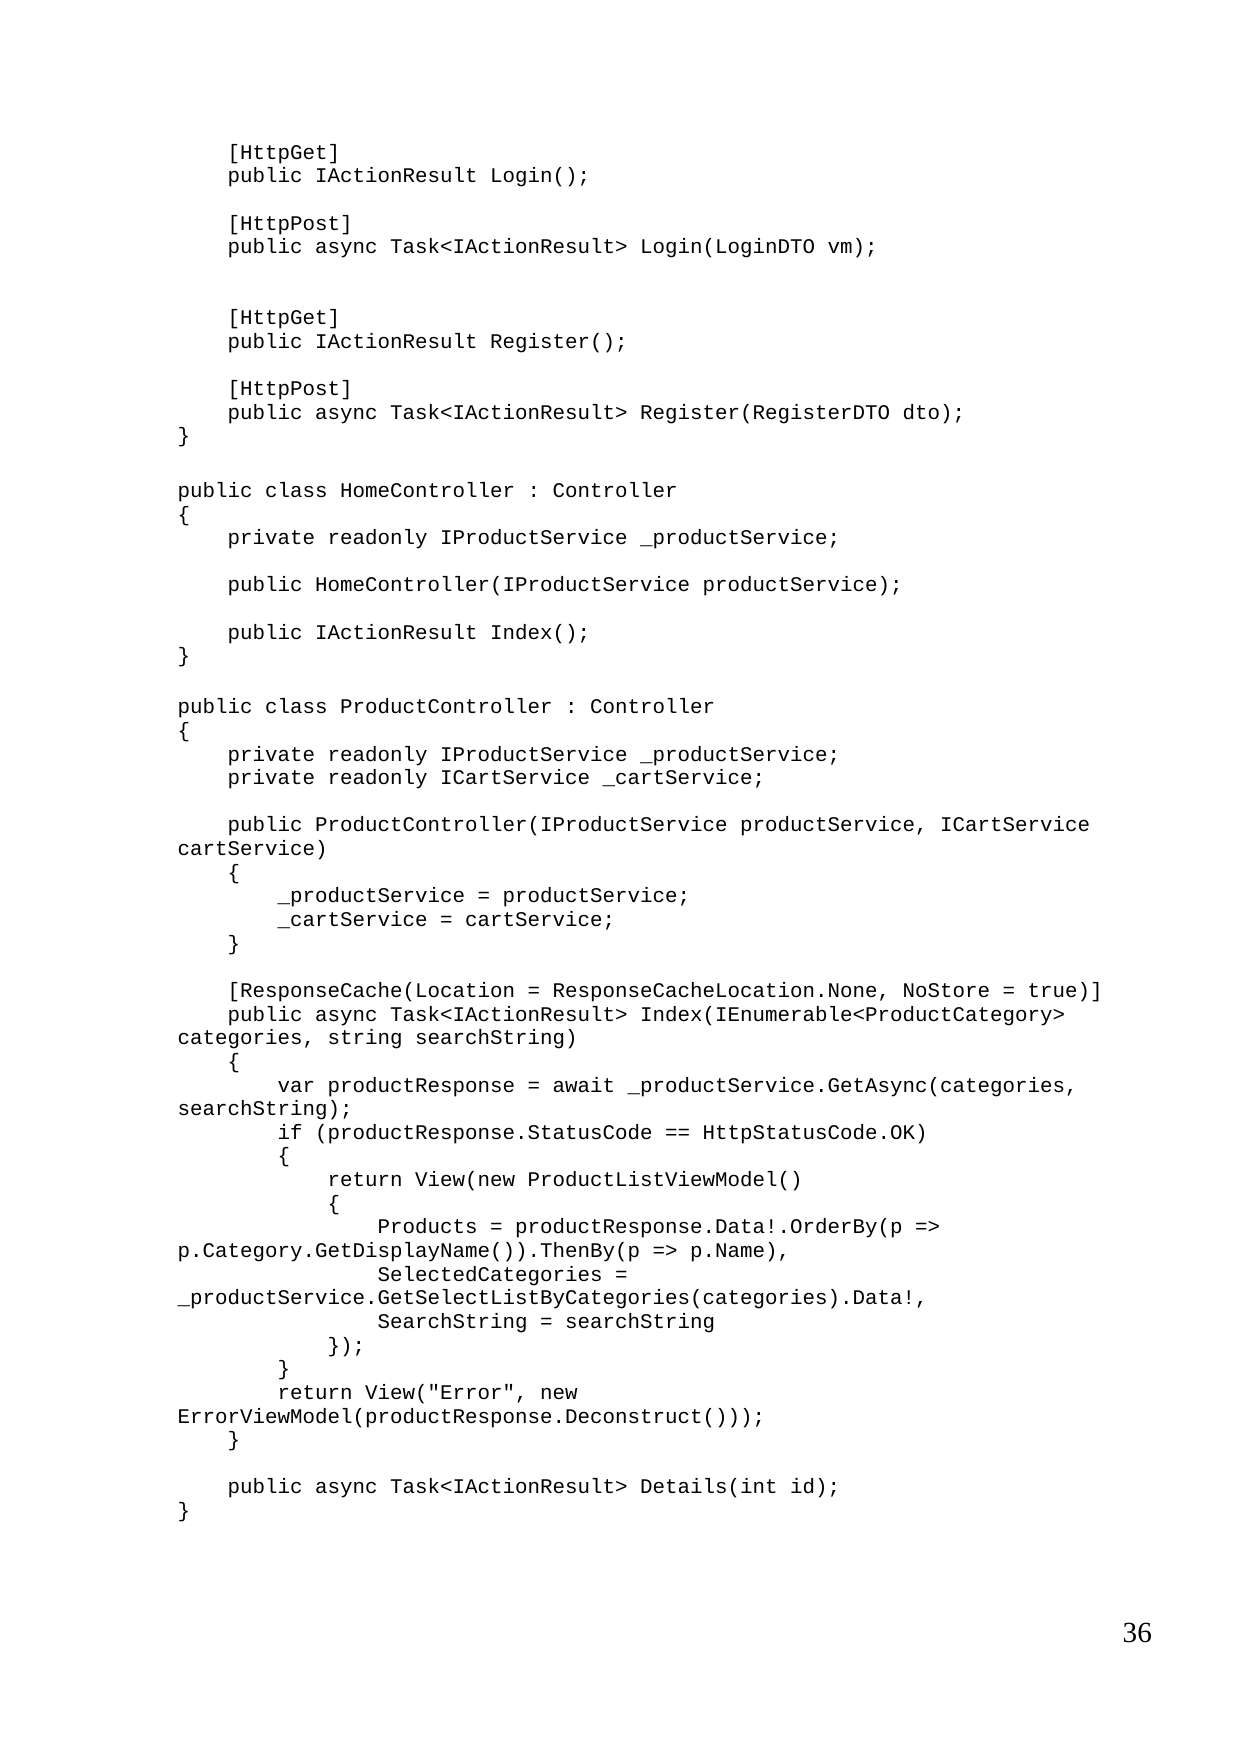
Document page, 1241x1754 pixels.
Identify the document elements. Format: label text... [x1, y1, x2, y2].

text SearchString = searchString [177, 1311, 1152, 1335]
text [HttpPost] [177, 378, 1152, 402]
text public HomeController(IProductService productService); [177, 574, 1152, 598]
text public IActionResult Register(); [177, 331, 1152, 354]
text } [177, 1429, 1152, 1453]
text { [177, 720, 1152, 743]
text public async Task<IActionResult> Register(RegisterDTO dto); [177, 402, 1152, 426]
text return View("Error", new ErrorViewModel(productResponse.Deconstruct())); [177, 1382, 1152, 1429]
text [ResponseCache(Location = ResponseCacheLocation.None, NoStore = true)] [177, 980, 1152, 1004]
text _productService = productService; [177, 885, 1152, 909]
text { [177, 862, 1152, 885]
text [HttpGet] [177, 142, 1152, 165]
text public class ProductController : Controller [177, 696, 1152, 720]
text private readonly ICartService _cartService; [177, 767, 1152, 791]
text } [177, 933, 1152, 956]
list } [177, 426, 1152, 449]
text _cartService = cartService; [177, 909, 1152, 933]
text { [177, 1051, 1152, 1074]
text [HttpPost] [177, 213, 1152, 236]
text public async Task<IActionResult> Details(int id); [177, 1477, 1152, 1500]
text public async Task<IActionResult> Login(LoginDTO vm); [177, 236, 1152, 260]
text private readonly IProductService _productService; [177, 527, 1152, 551]
text } [177, 1500, 1152, 1524]
text public IActionResult Index(); [177, 622, 1152, 645]
text private readonly IProductService _productService; [177, 743, 1152, 767]
text Products = productResponse.Data!.OrderBy(p => p.Category.GetDisplayName()).ThenBy(p => p.Name), [177, 1216, 1152, 1264]
text SelectedCategories = _productService.GetSelectListByCategories(categories).Data!, [177, 1264, 1152, 1311]
text { [177, 1146, 1152, 1169]
text public class HomeController : Controller [177, 480, 1152, 503]
text var productResponse = await _productService.GetAsync(categories, searchString); [177, 1074, 1152, 1122]
text public ProductController(IProductService productService, ICartService cartService) [177, 814, 1152, 862]
text { [177, 503, 1152, 527]
text [HttpGet] [177, 307, 1152, 331]
text public IActionResult Login(); [177, 165, 1152, 189]
text return View(new ProductListViewModel() [177, 1169, 1152, 1193]
text { [177, 1193, 1152, 1216]
text public async Task<IActionResult> Index(IEnumerable<ProductCategory> categories, string searchString) [177, 1004, 1152, 1051]
text if (productResponse.StatusCode == HttpStatusCode.OK) [177, 1122, 1152, 1146]
text } [177, 645, 1152, 669]
text } [177, 1358, 1152, 1382]
text }); [177, 1335, 1152, 1358]
